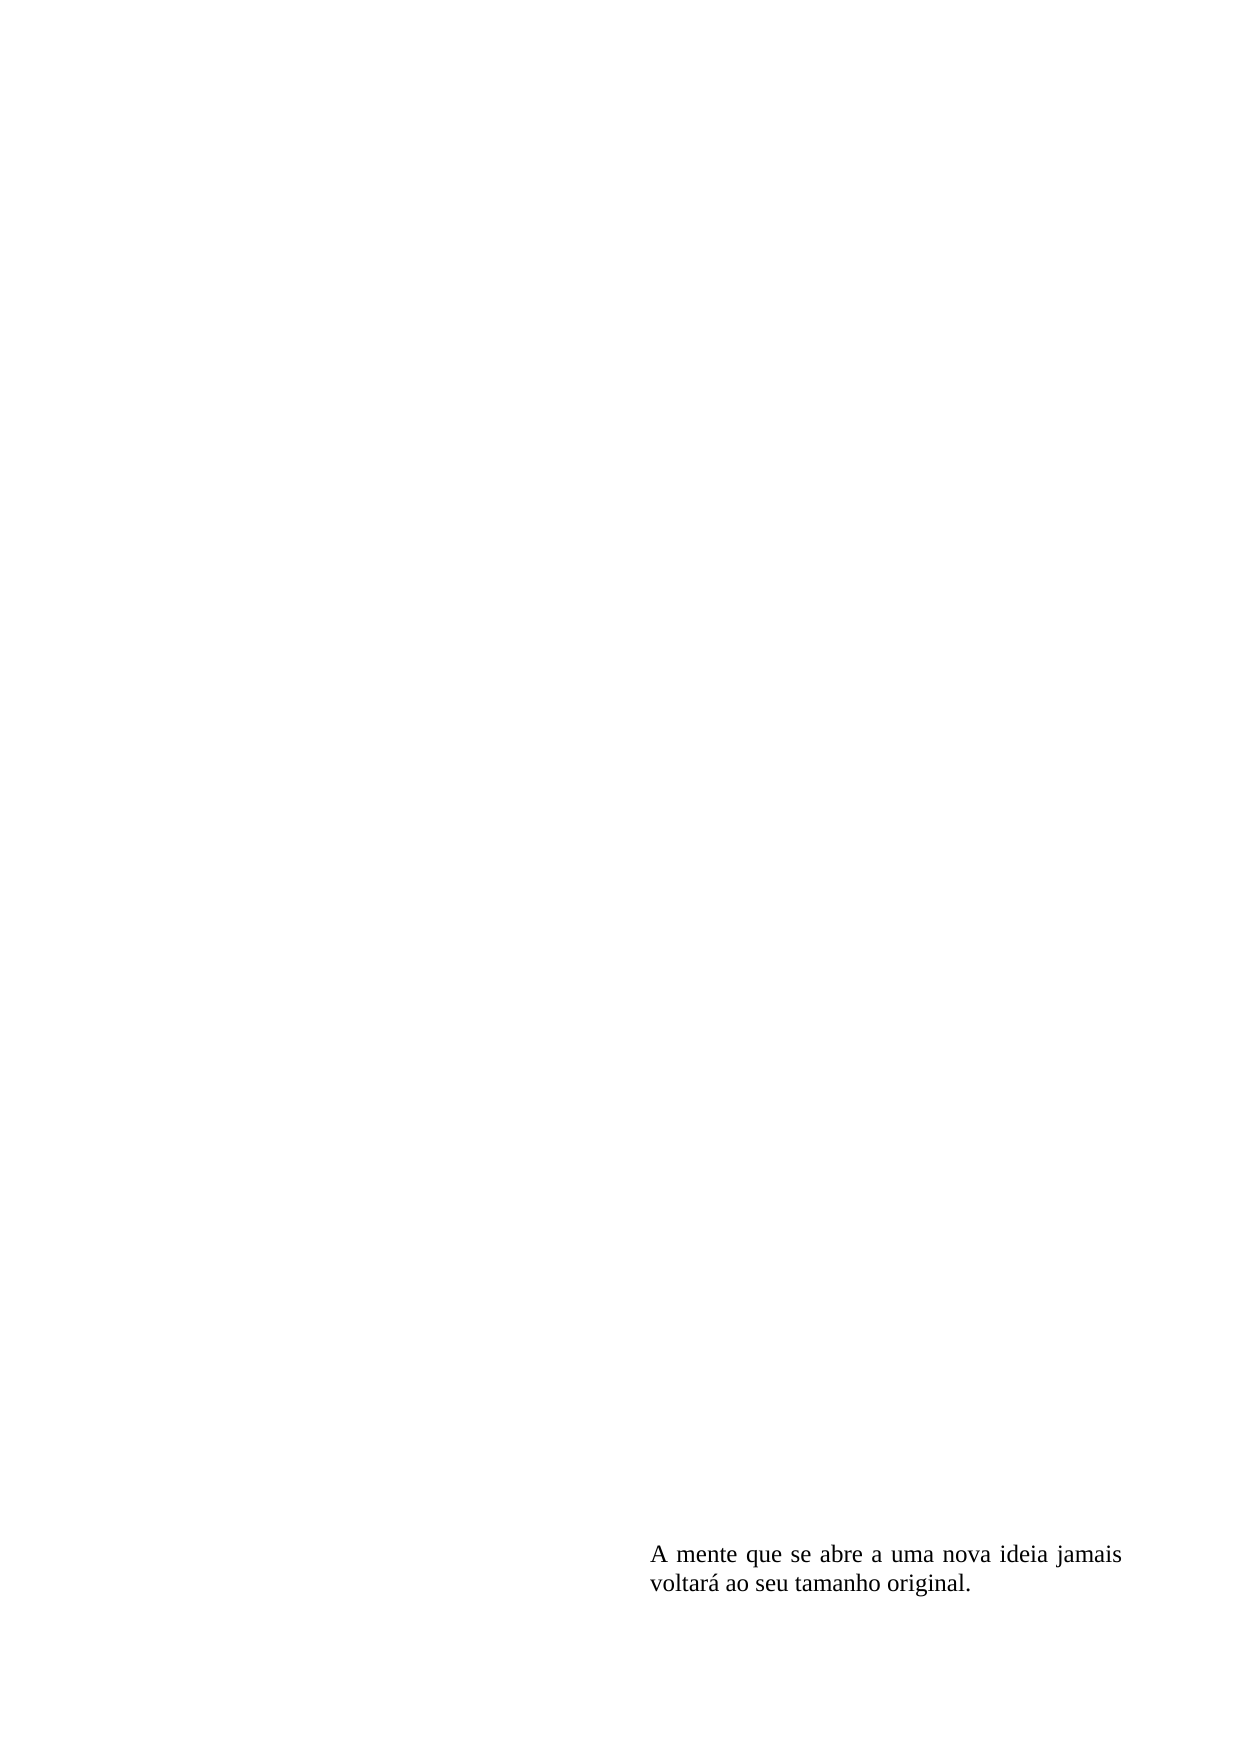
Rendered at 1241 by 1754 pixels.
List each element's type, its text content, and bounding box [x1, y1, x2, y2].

text A mente que se abre a uma nova ideia jamais voltará ao seu tamanho original. [650, 1539, 1122, 1597]
